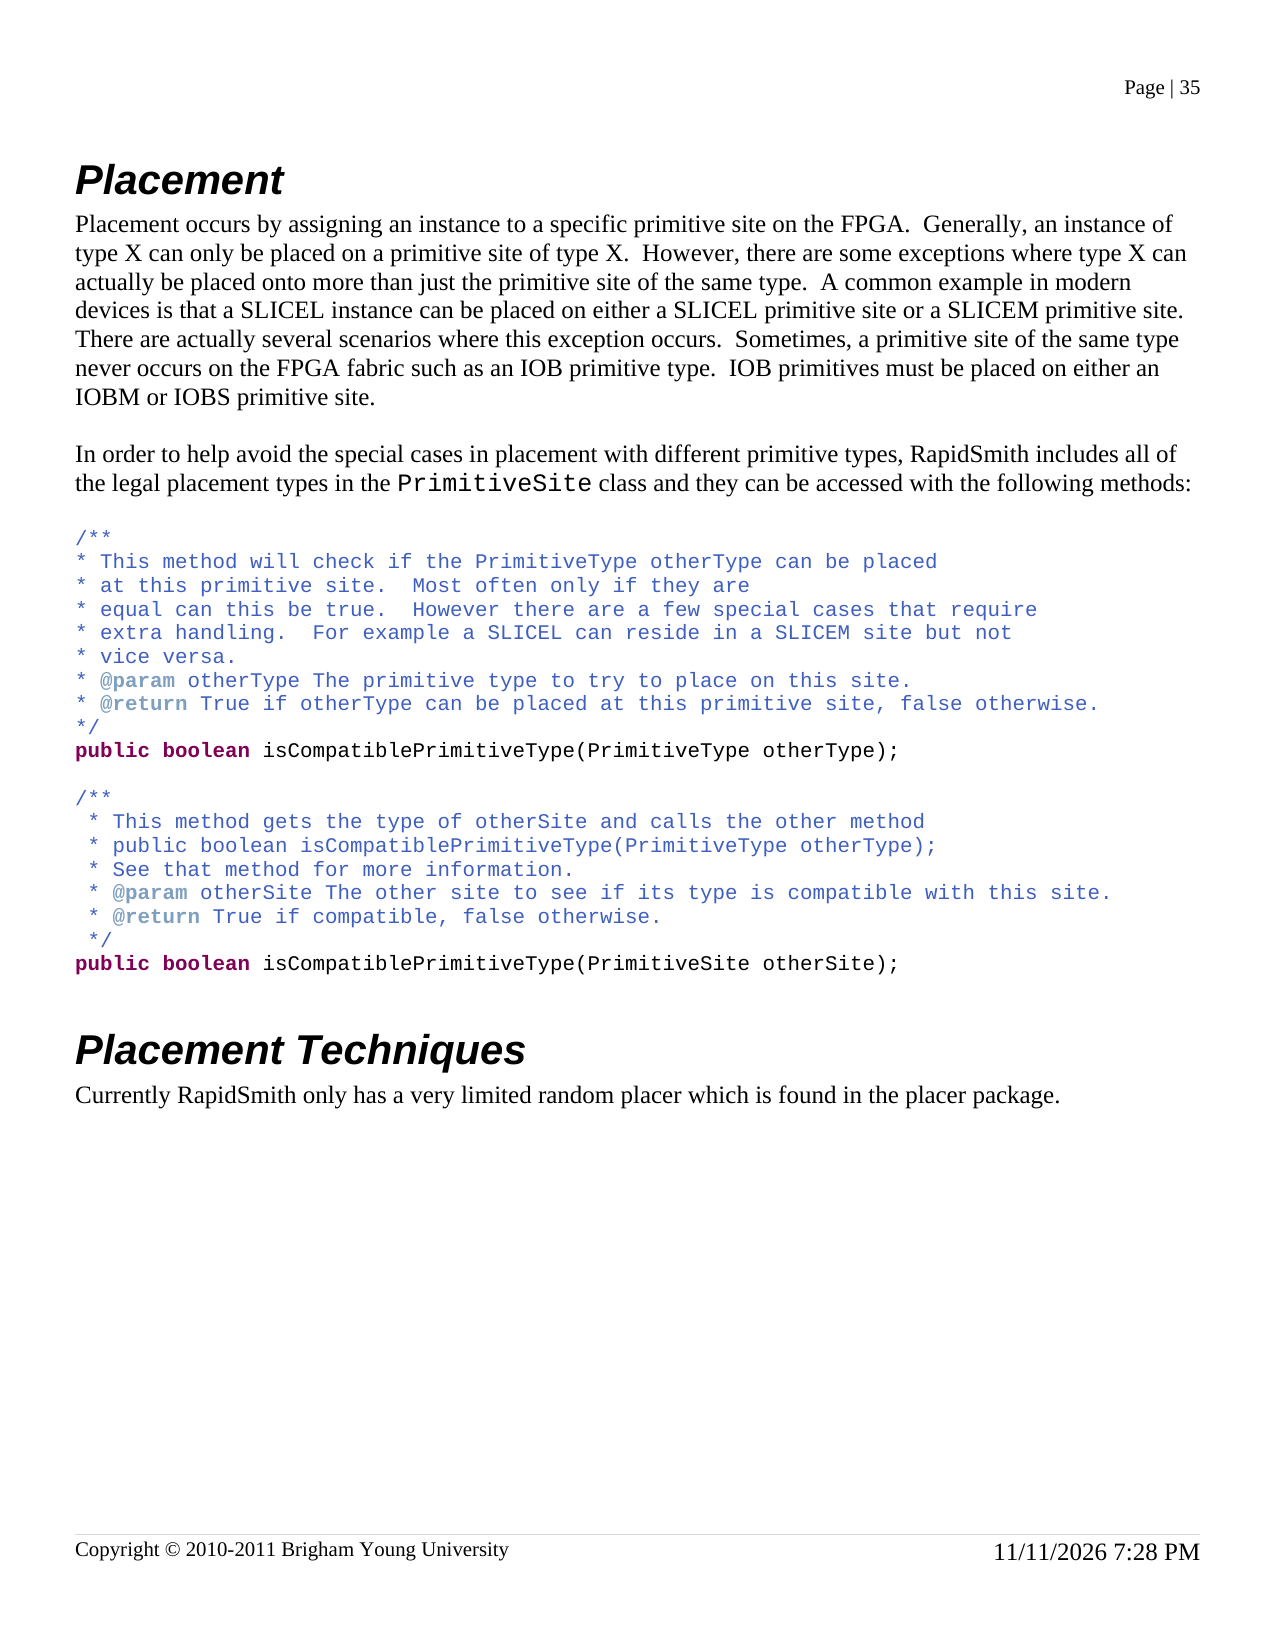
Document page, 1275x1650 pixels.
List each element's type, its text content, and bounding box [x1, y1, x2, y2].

text * @return True if otherType can be placed at this primitive site, false otherwise. [75, 693, 1200, 717]
text * @param otherSite The other site to see if its type is compatible with this site. [75, 882, 1200, 906]
text * @return True if compatible, false otherwise. [75, 906, 1200, 930]
text * at this primitive site. Most often only if they are [75, 575, 1200, 599]
text * See that method for more information. [75, 859, 1200, 882]
text * extra handling. For example a SLICEL can reside in a SLICEM site but not [75, 622, 1200, 646]
text * @param otherType The primitive type to try to place on this site. [75, 669, 1200, 693]
text public boolean isCompatiblePrimitiveType(PrimitiveType otherType); [75, 741, 1200, 764]
text * equal can this be true. However there are a few special cases that require [75, 599, 1200, 622]
text * vice versa. [75, 646, 1200, 669]
text * This method gets the type of otherSite and calls the other method [75, 811, 1200, 835]
text */ [75, 717, 1200, 741]
text In order to help avoid the special cases in placement with different primitive types, RapidSmith includes all of the legal placement types in the PrimitiveSite class and they can be accessed with the following methods: [75, 439, 1200, 499]
text */ [75, 930, 1200, 953]
text * This method will check if the PrimitiveType otherType can be placed [75, 551, 1200, 575]
text /** [75, 788, 1200, 811]
text Currently RapidSmith only has a very limited random placer which is found in the placer package. [75, 1080, 1200, 1108]
text * public boolean isCompatiblePrimitiveType(PrimitiveType otherType); [75, 835, 1200, 859]
subtitle Placement [75, 155, 1200, 203]
subtitle Placement Techniques [75, 1026, 1200, 1073]
text public boolean isCompatiblePrimitiveType(PrimitiveSite otherSite); [75, 953, 1200, 977]
text Placement occurs by assigning an instance to a specific primitive site on the FPGA. Generally, an instance of type X can only be placed on a primitive site of type X. However, there are some exceptions where type X can actually be placed onto more than just the primitive site of the same type. A common example in modern devices is that a SLICEL instance can be placed on either a SLICEL primitive site or a SLICEM primitive site. There are actually several scenarios where this exception occurs. Sometimes, a primitive site of the same type never occurs on the FPGA fabric such as an IOB primitive type. IOB primitives must be placed on either an IOBM or IOBS primitive site. [75, 209, 1200, 411]
text /** [75, 528, 1200, 551]
